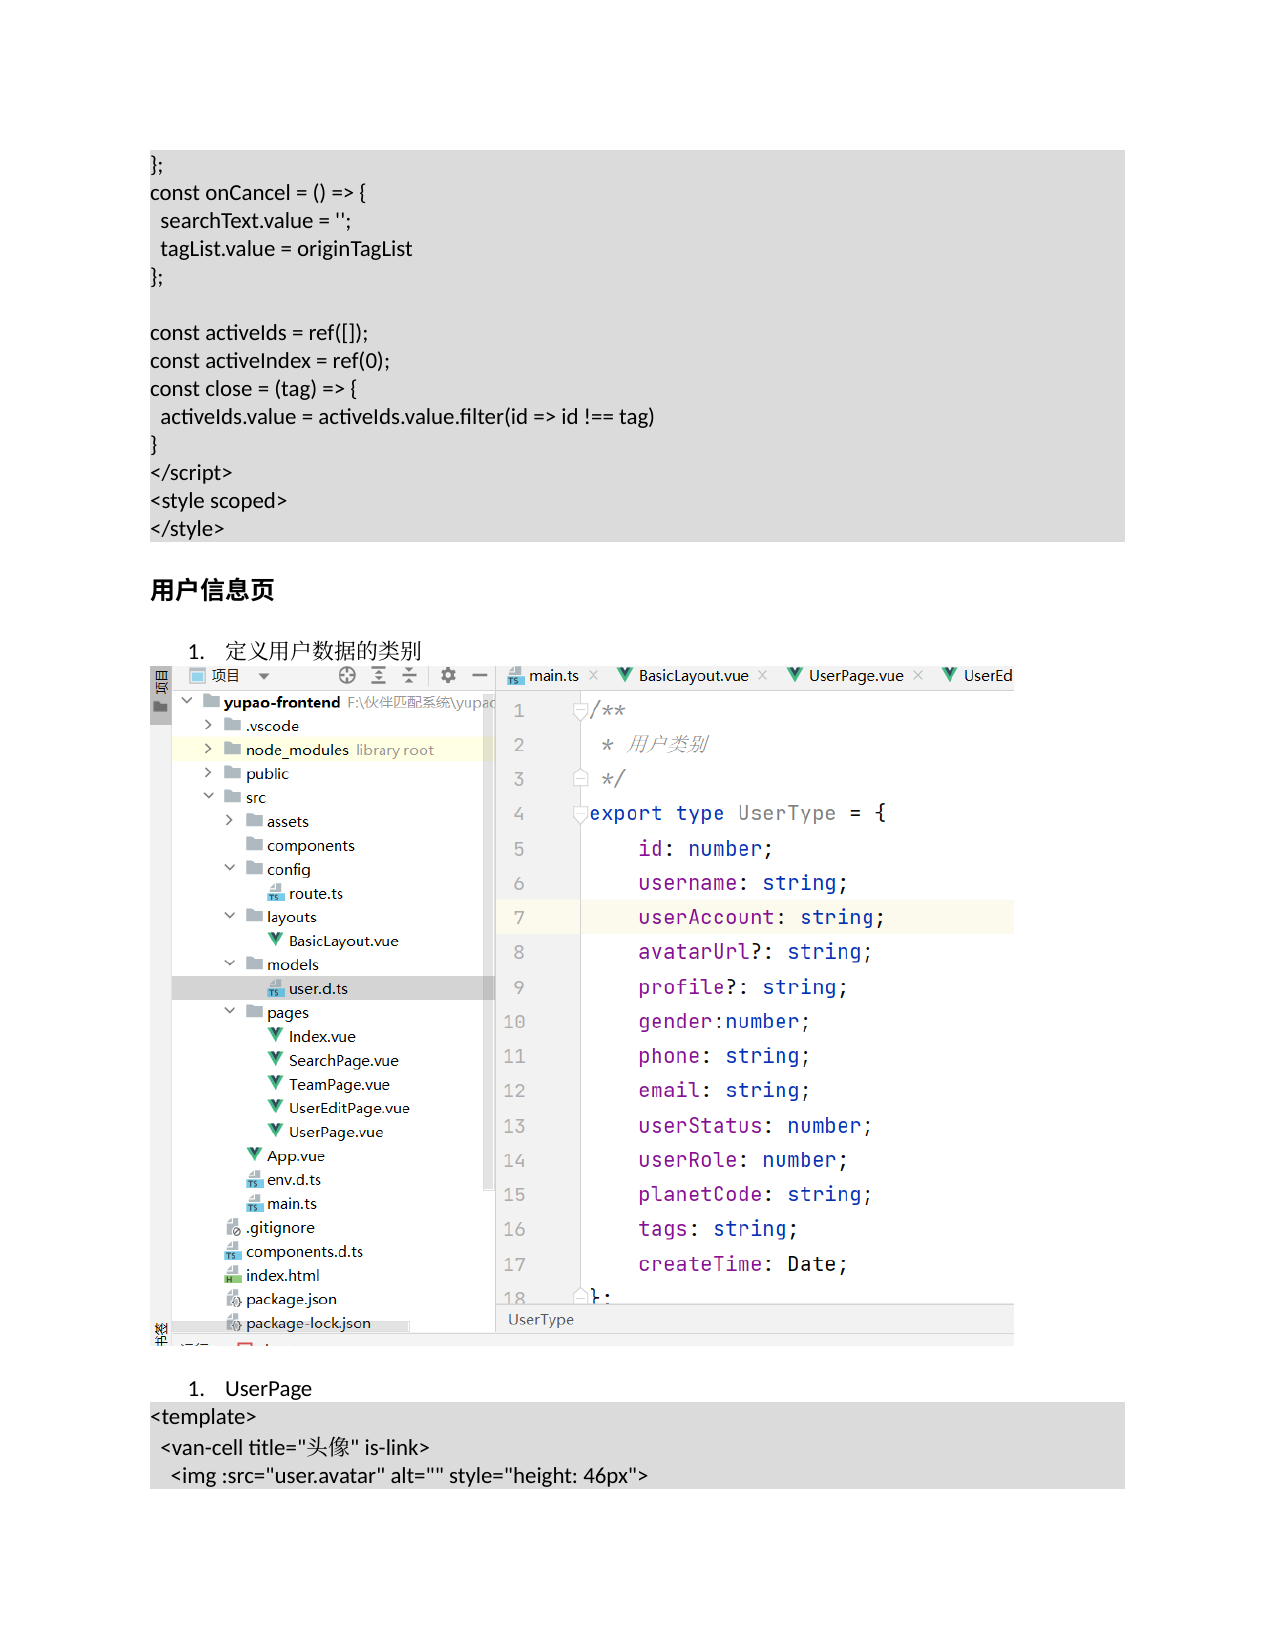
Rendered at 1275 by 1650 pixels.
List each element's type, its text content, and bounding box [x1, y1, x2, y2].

picture [150, 666, 1014, 1346]
text searchText.value = ''; [150, 206, 1125, 234]
text <van-cell title="头像" is-link> [150, 1430, 1125, 1462]
text <style scoped> [150, 486, 1125, 514]
text <img :src="user.avatar" alt="" style="height: 46px"> [150, 1462, 1125, 1489]
list 定义用户数据的类别 [187, 634, 1125, 666]
text <template> [150, 1402, 1125, 1430]
text const onCancel = () => { [150, 178, 1125, 206]
text </script> [150, 458, 1125, 486]
text activeIds.value = activeIds.value.filter(id => id !== tag) [150, 402, 1125, 430]
list UserPage [187, 1374, 1125, 1402]
text tagList.value = originTagList [150, 234, 1125, 262]
text }; [150, 150, 1125, 178]
text }; [150, 262, 1125, 290]
text const close = (tag) => { [150, 374, 1125, 402]
text } [150, 430, 1125, 458]
text const activeIds = ref([]); [150, 318, 1125, 346]
text const activeIndex = ref(0); [150, 346, 1125, 374]
text </style> [150, 514, 1125, 542]
